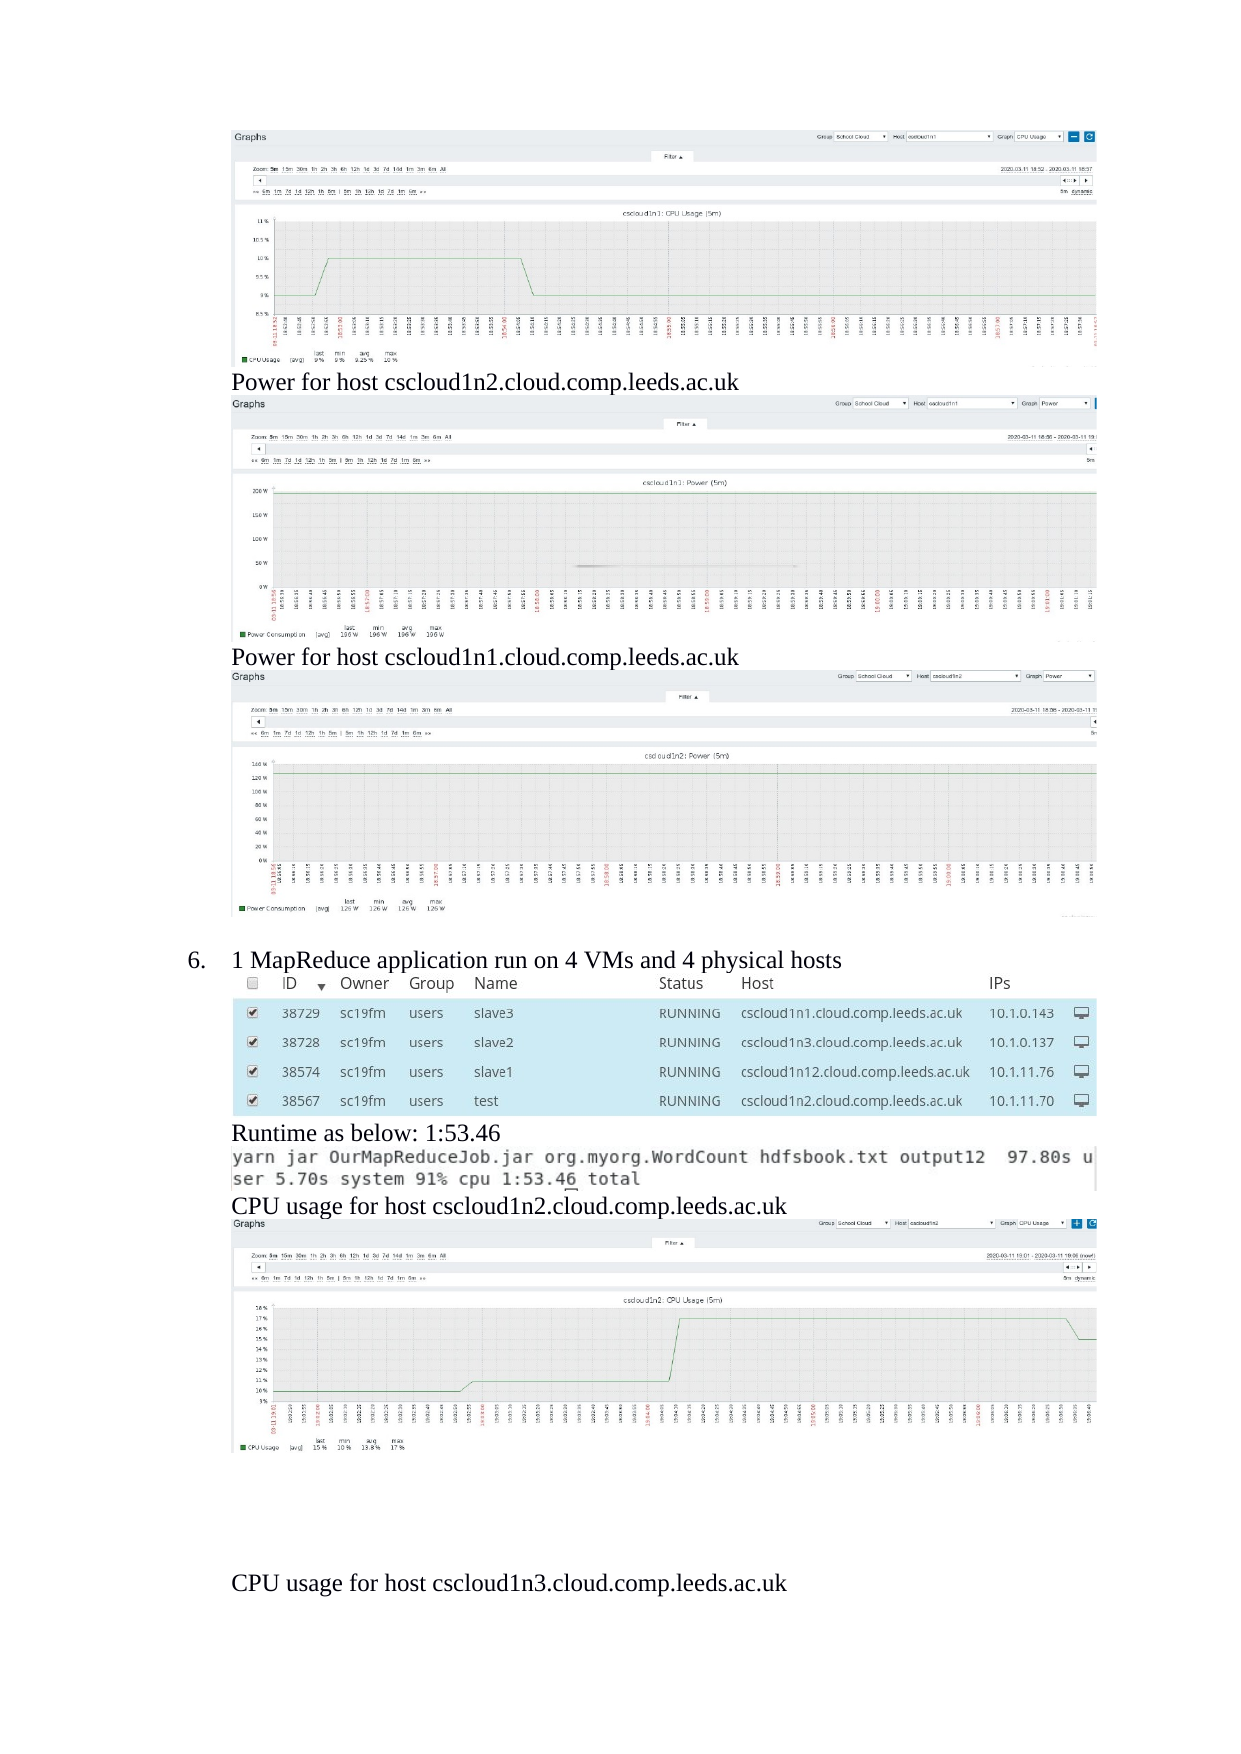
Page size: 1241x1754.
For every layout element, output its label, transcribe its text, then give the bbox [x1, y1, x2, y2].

text CPU usage for host cscloud1n2.cloud.comp.leeds.ac.uk [231, 1191, 1053, 1219]
text Runtime as below: 1:53.46 [231, 1118, 1053, 1146]
picture [231, 1219, 1097, 1453]
list 1 MapReduce application run on 4 VMs and 4 physical hosts [187, 945, 1053, 974]
text Power for host cscloud1n2.cloud.comp.leeds.ac.uk [231, 367, 1053, 395]
picture [231, 973, 1097, 1118]
text Power for host cscloud1n1.cloud.comp.leeds.ac.uk [231, 642, 1053, 670]
picture [231, 395, 1097, 642]
picture [231, 1146, 1097, 1191]
picture [231, 670, 1097, 917]
picture [231, 130, 1097, 367]
text CPU usage for host cscloud1n3.cloud.comp.leeds.ac.uk [231, 1568, 1053, 1596]
